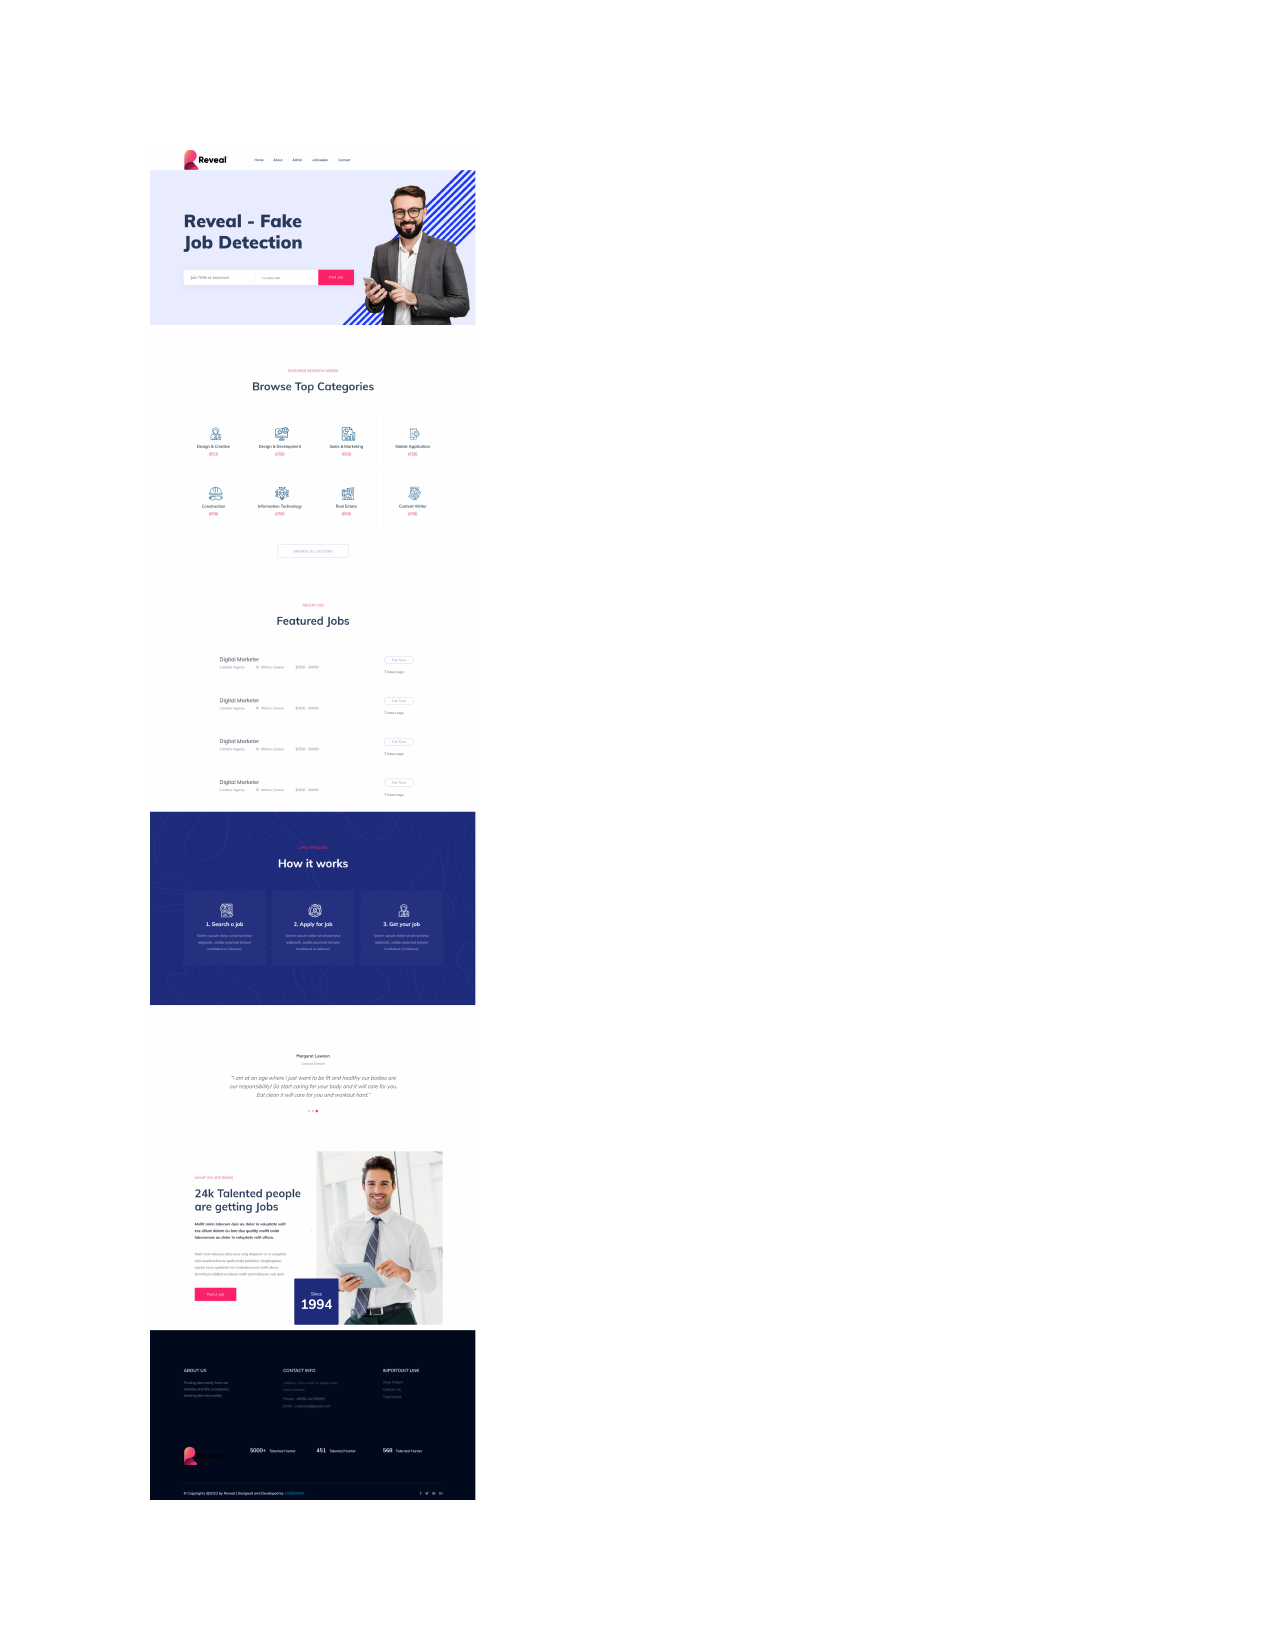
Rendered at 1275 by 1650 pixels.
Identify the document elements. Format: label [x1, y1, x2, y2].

picture [150, 150, 476, 1500]
